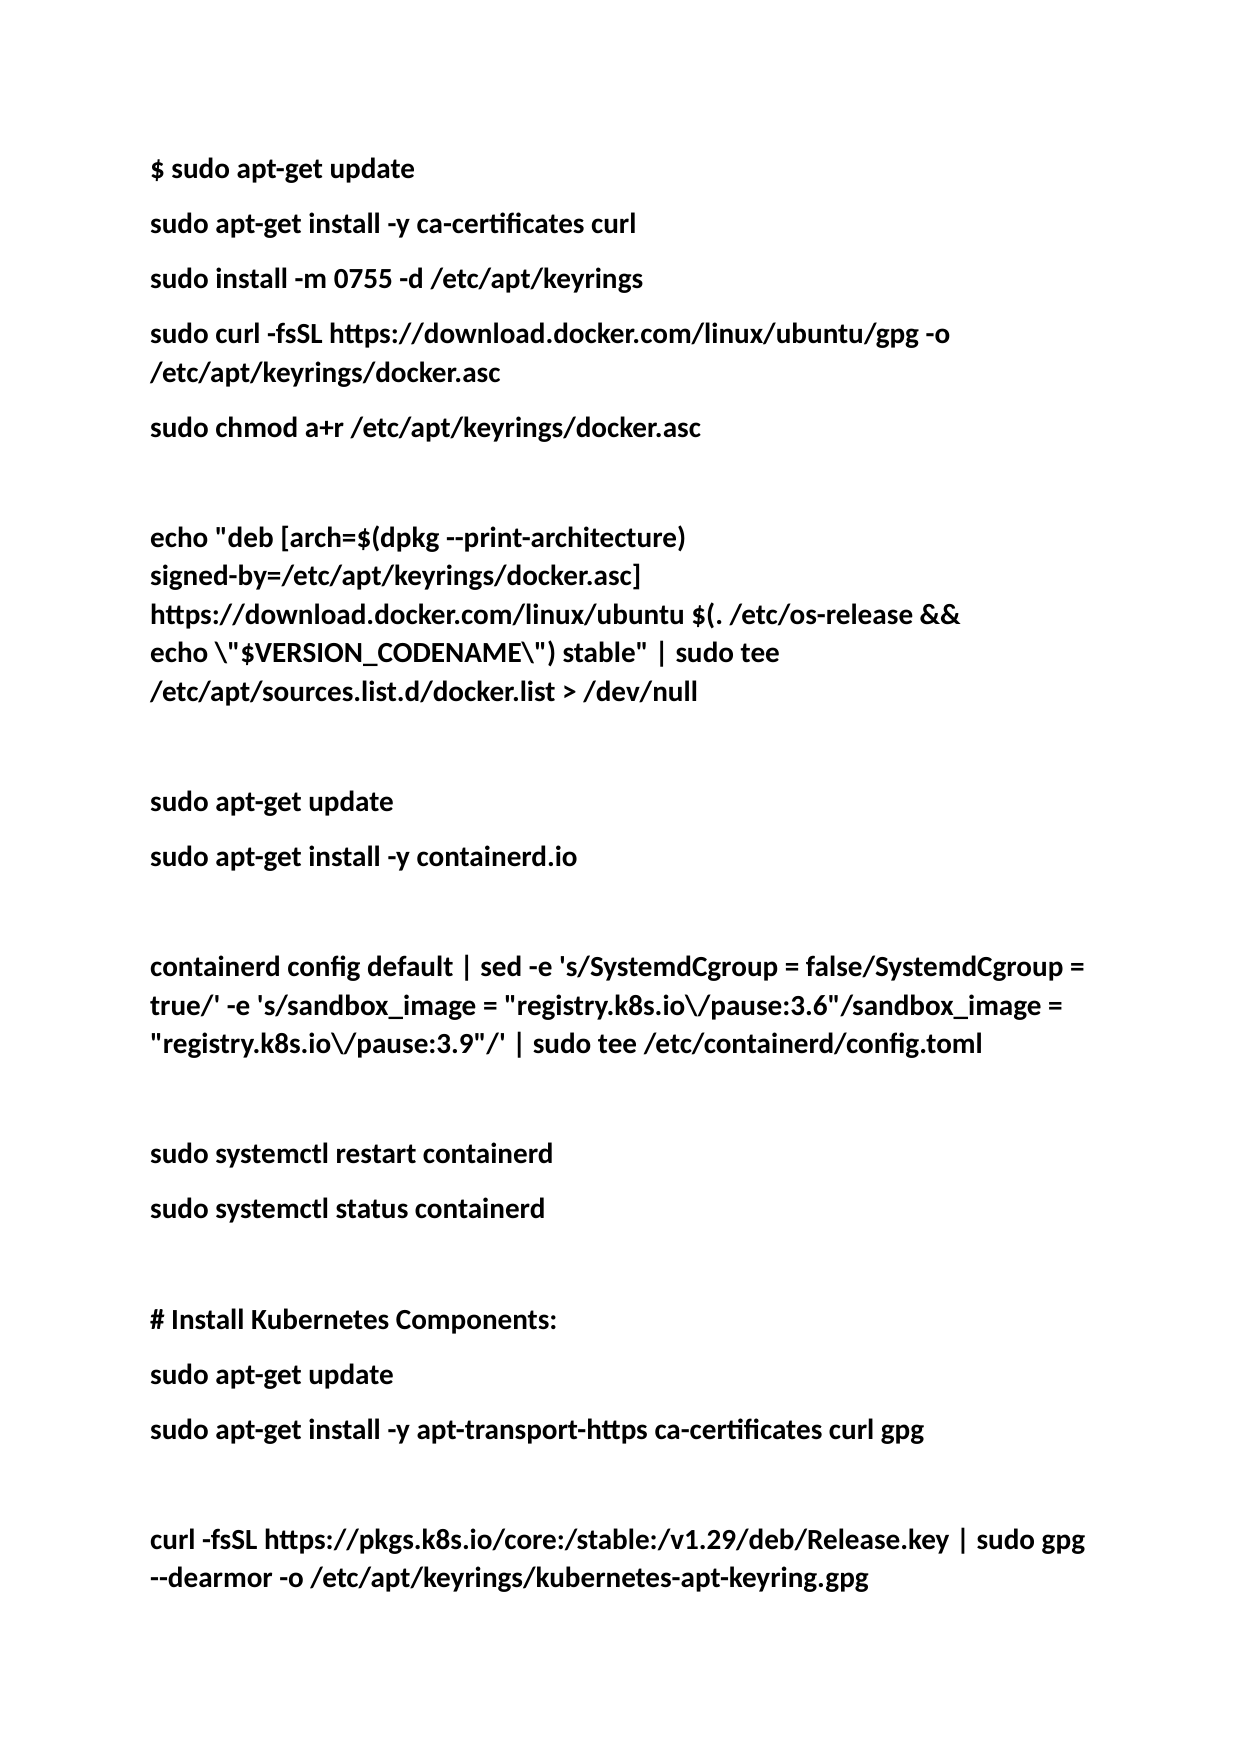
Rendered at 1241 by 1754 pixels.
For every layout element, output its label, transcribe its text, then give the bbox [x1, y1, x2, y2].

text sudo apt-get install -y apt-transport-https ca-certificates curl gpg [150, 1411, 1090, 1447]
text sudo apt-get install -y ca-certificates curl [150, 205, 1090, 241]
text sudo install -m 0755 -d /etc/apt/keyrings [150, 260, 1090, 296]
text sudo systemctl status containerd [150, 1191, 1090, 1226]
text containerd config default | sed -e 's/SystemdCgroup = false/SystemdCgroup = true/' -e 's/sandbox_image = "registry.k8s.io\/pause:3.6"/sandbox_image = "registry.k8s.io\/pause:3.9"/' | sudo tee /etc/containerd/config.toml [150, 948, 1090, 1061]
text $ sudo apt-get update [150, 150, 1090, 186]
text sudo systemctl restart containerd [150, 1135, 1090, 1171]
text # Install Kubernetes Components: [150, 1301, 1090, 1336]
text sudo apt-get install -y containerd.io [150, 838, 1090, 874]
text sudo apt-get update [150, 783, 1090, 819]
text curl -fsSL https://pkgs.k8s.io/core:/stable:/v1.29/deb/Release.key | sudo gpg --dearmor -o /etc/apt/keyrings/kubernetes-apt-keyring.gpg [150, 1521, 1090, 1595]
text sudo curl -fsSL https://download.docker.com/linux/ubuntu/gpg -o /etc/apt/keyrings/docker.asc [150, 315, 1090, 389]
text sudo apt-get update [150, 1356, 1090, 1391]
text sudo chmod a+r /etc/apt/keyrings/docker.asc [150, 409, 1090, 444]
text echo "deb [arch=$(dpkg --print-architecture) signed-by=/etc/apt/keyrings/docker.asc] https://download.docker.com/linux/ubuntu $(. /etc/os-release && echo \"$VERSION_CODENAME\") stable" | sudo tee /etc/apt/sources.list.d/docker.list > /dev/null [150, 519, 1090, 708]
